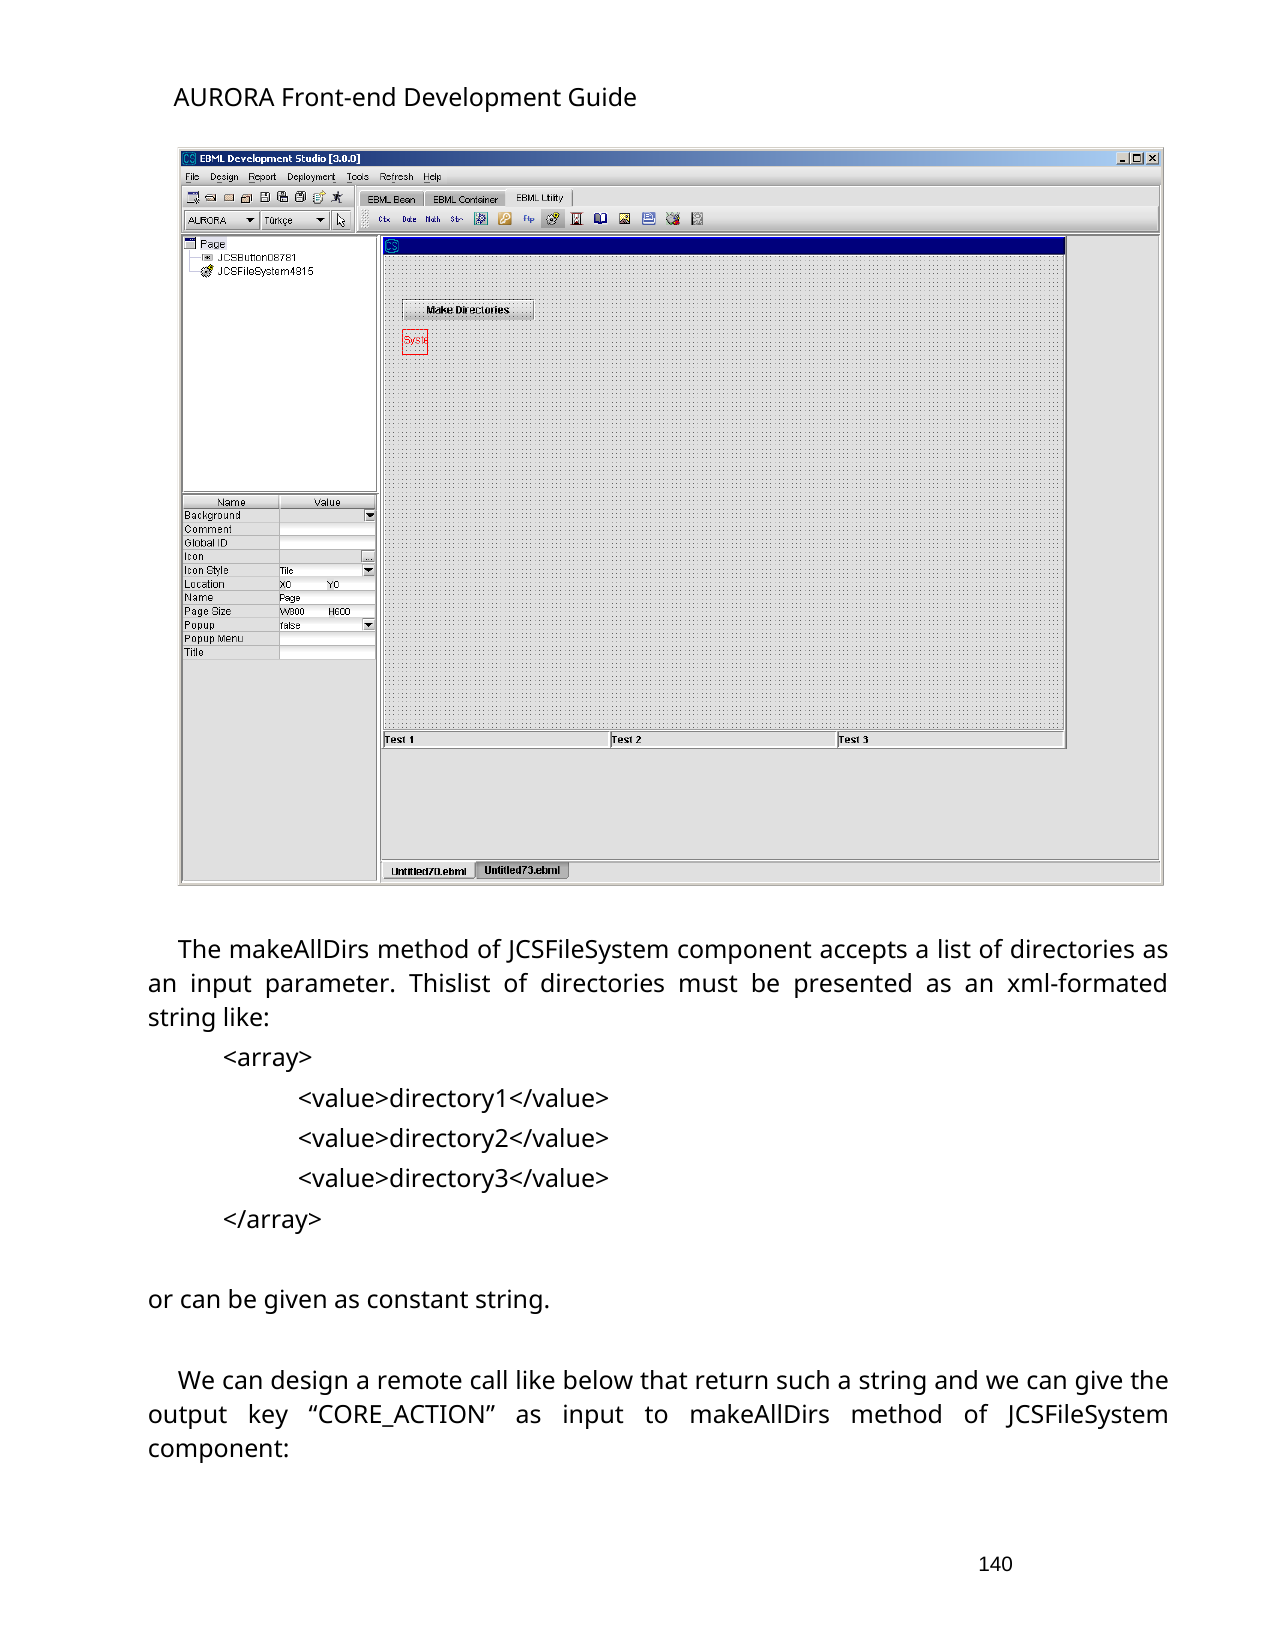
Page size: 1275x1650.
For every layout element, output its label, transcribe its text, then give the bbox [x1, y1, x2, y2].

text <array> [148, 1040, 1170, 1074]
text The makeAllDirs method of JCSFileSystem component accepts a list of directories as an input parameter. Thislist of directories must be presented as an xml-formated string like: [148, 932, 1170, 1034]
text We can design a remote call like below that return such a string and we can give the output key “CORE_ACTION” as input to makeAllDirs method of JCSFileSystem component: [148, 1363, 1170, 1465]
picture [177, 147, 1164, 886]
text or can be given as constant string. [148, 1282, 1170, 1316]
text </array> [148, 1201, 1170, 1235]
text <value>directory2</value> [148, 1121, 1170, 1155]
text <value>directory3</value> [148, 1161, 1170, 1195]
text <value>directory1</value> [148, 1080, 1170, 1114]
